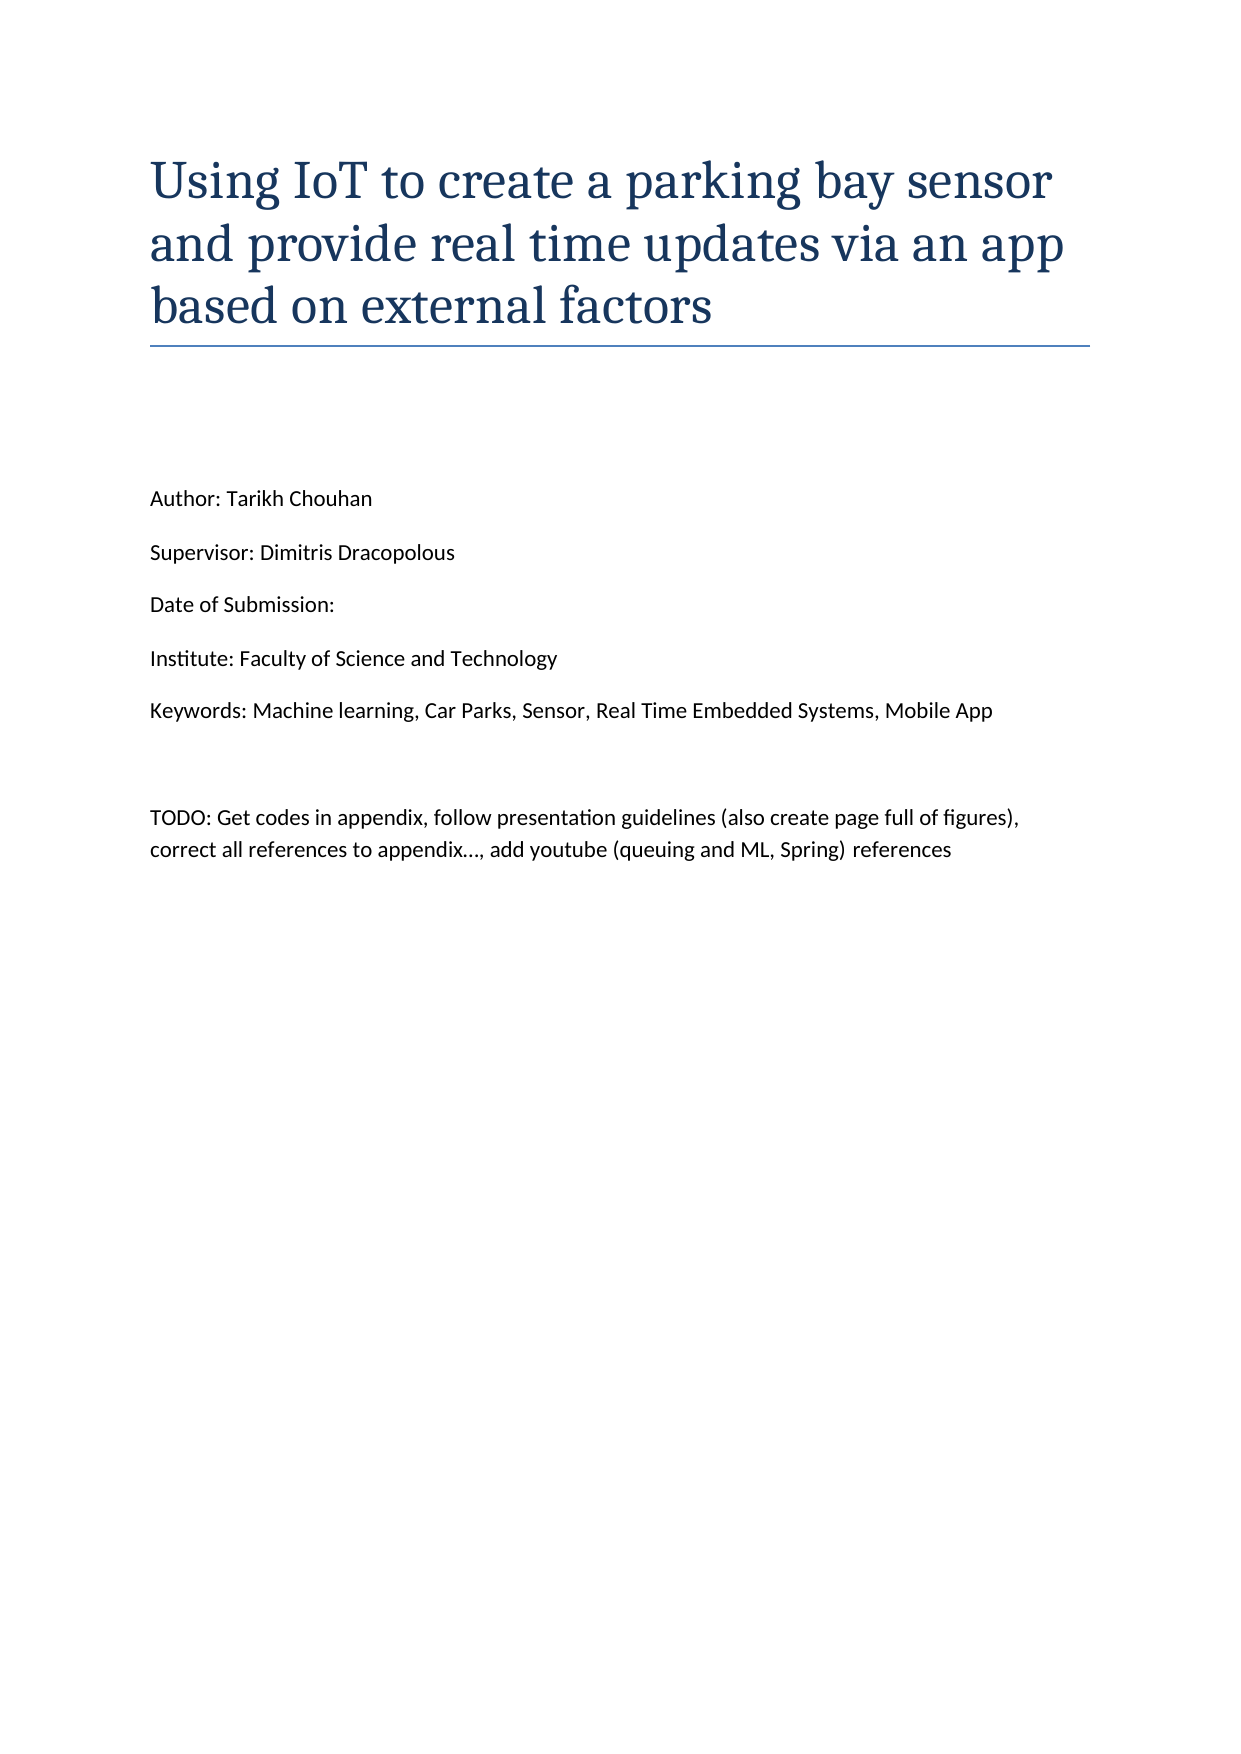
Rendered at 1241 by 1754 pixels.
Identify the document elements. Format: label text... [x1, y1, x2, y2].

text TODO: Get codes in appendix, follow presentation guidelines (also create page full of figures), correct all references to appendix…, add youtube (queuing and ML, Spring) references [150, 803, 1090, 863]
text Date of Submission: [150, 591, 1090, 619]
text Institute: Faculty of Science and Technology [150, 644, 1090, 672]
text Author: Tarikh Chouhan [150, 484, 1090, 513]
title Using IoT to create a parking bay sensor and provide real time updates via an app based on external factors [150, 150, 1090, 345]
text Supervisor: Dimitris Dracopolous [150, 538, 1090, 566]
text Keywords: Machine learning, Car Parks, Sensor, Real Time Embedded Systems, Mobile App [150, 697, 1090, 725]
